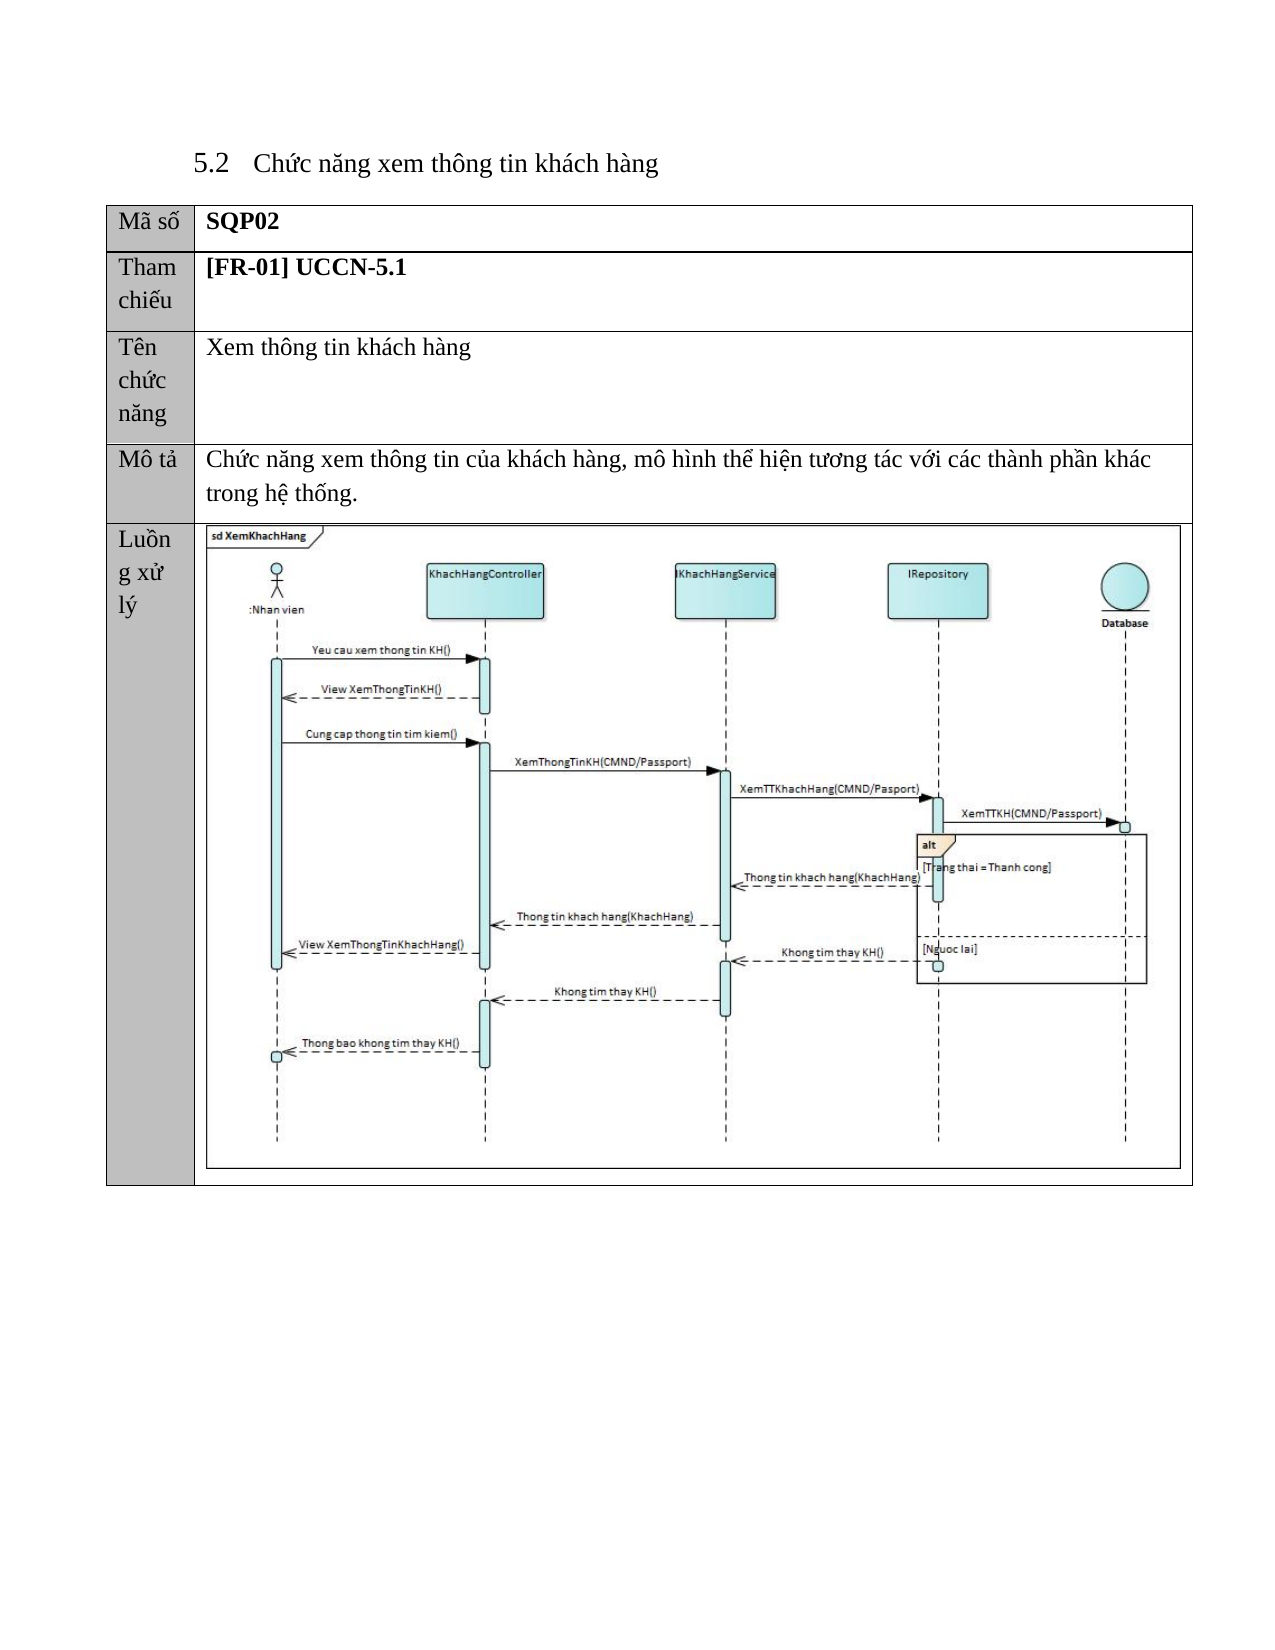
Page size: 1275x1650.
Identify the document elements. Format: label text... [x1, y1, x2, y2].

table_cell [FR-01] UCCN-5.1 [195, 253, 1192, 331]
table_cell Xem thông tin khách hàng [195, 332, 1192, 443]
table_cell Chức năng xem thông tin của khách hàng, mô hình thể hiện tương tác với các thành phần khác trong hệ thống. [195, 445, 1192, 523]
table_header SQP02 [195, 206, 1192, 251]
text Chức năng xem thông tin khách hàng [193, 145, 1137, 179]
table_cell Luồng xử lý [107, 524, 194, 1185]
table_cell Tham chiếu [107, 253, 194, 331]
table_cell Mô tả [107, 445, 194, 523]
table_header Mã số [107, 206, 194, 251]
picture [205, 524, 1181, 1169]
table_cell Tên chức năng [107, 332, 194, 443]
table_cell [195, 524, 1192, 1185]
